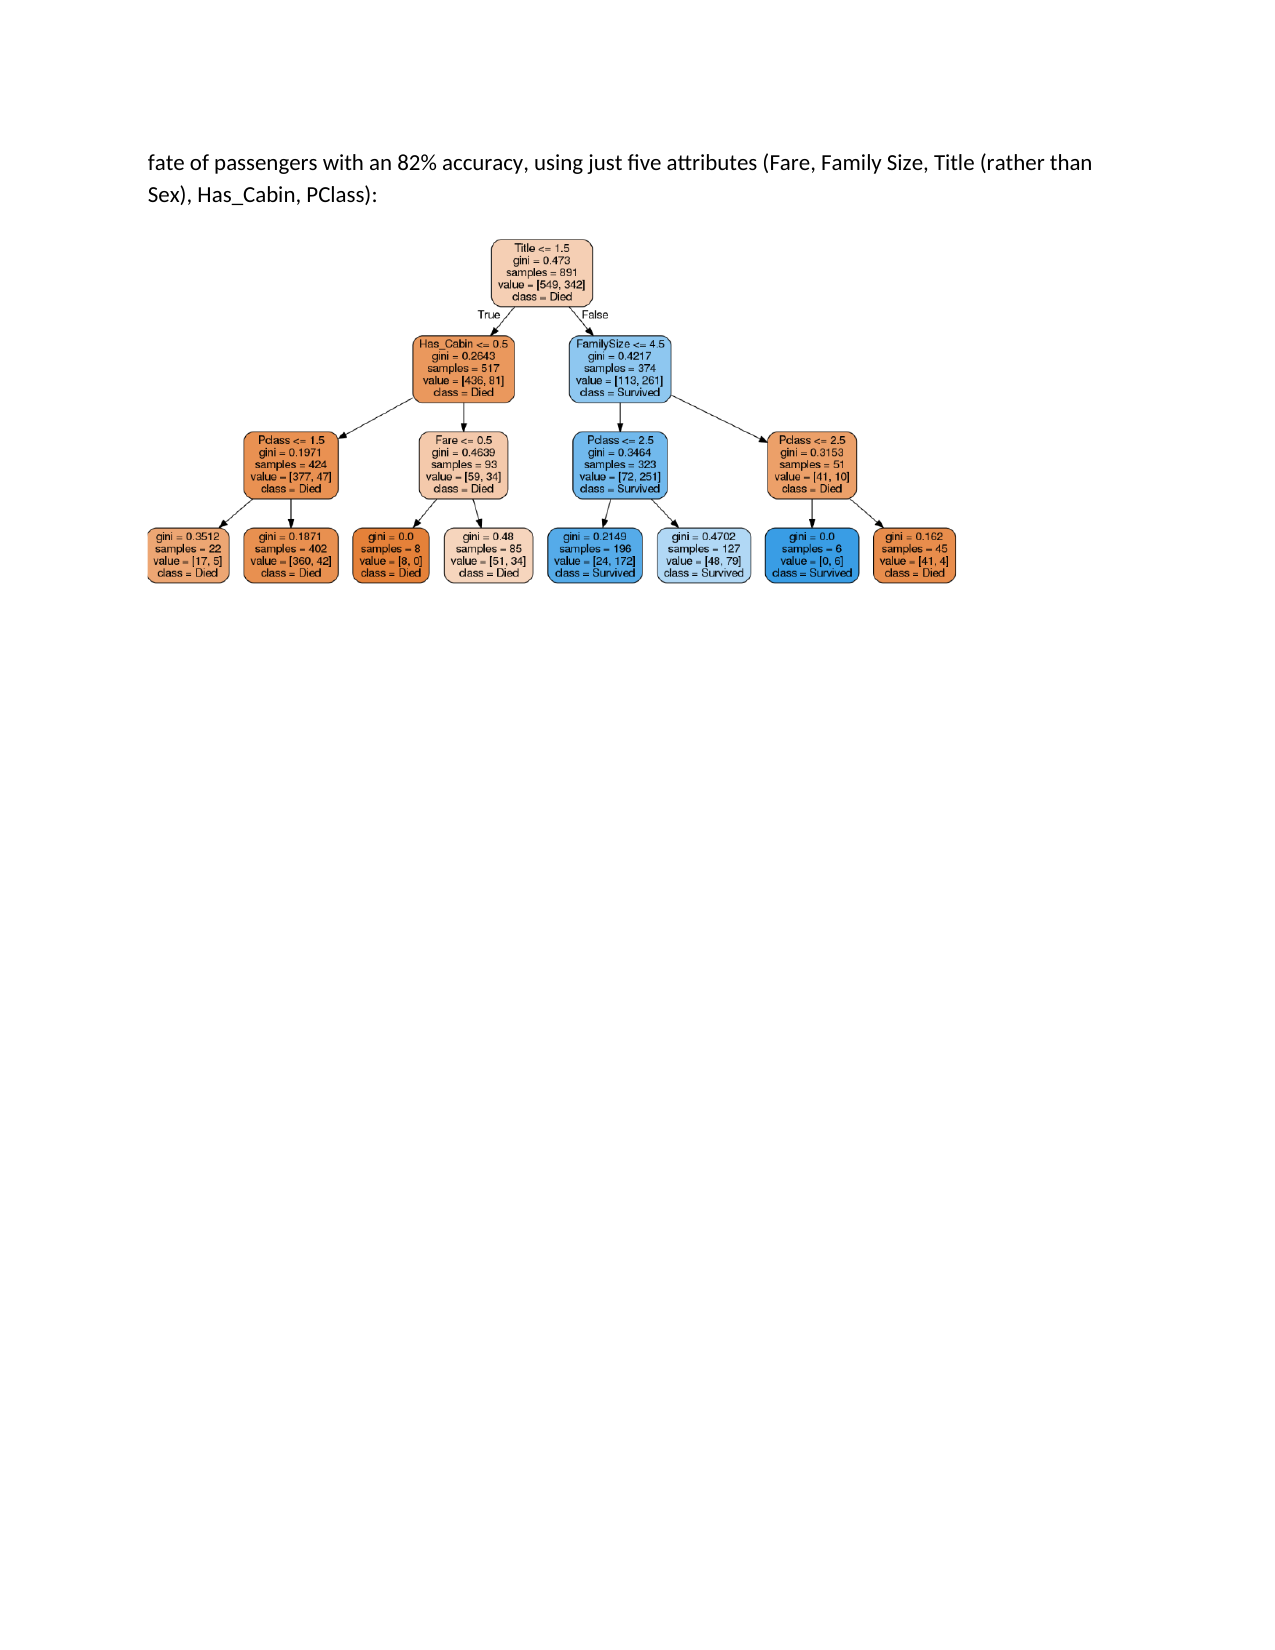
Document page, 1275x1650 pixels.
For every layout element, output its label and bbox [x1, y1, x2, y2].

picture [147, 232, 957, 587]
text [148, 148, 1127, 208]
